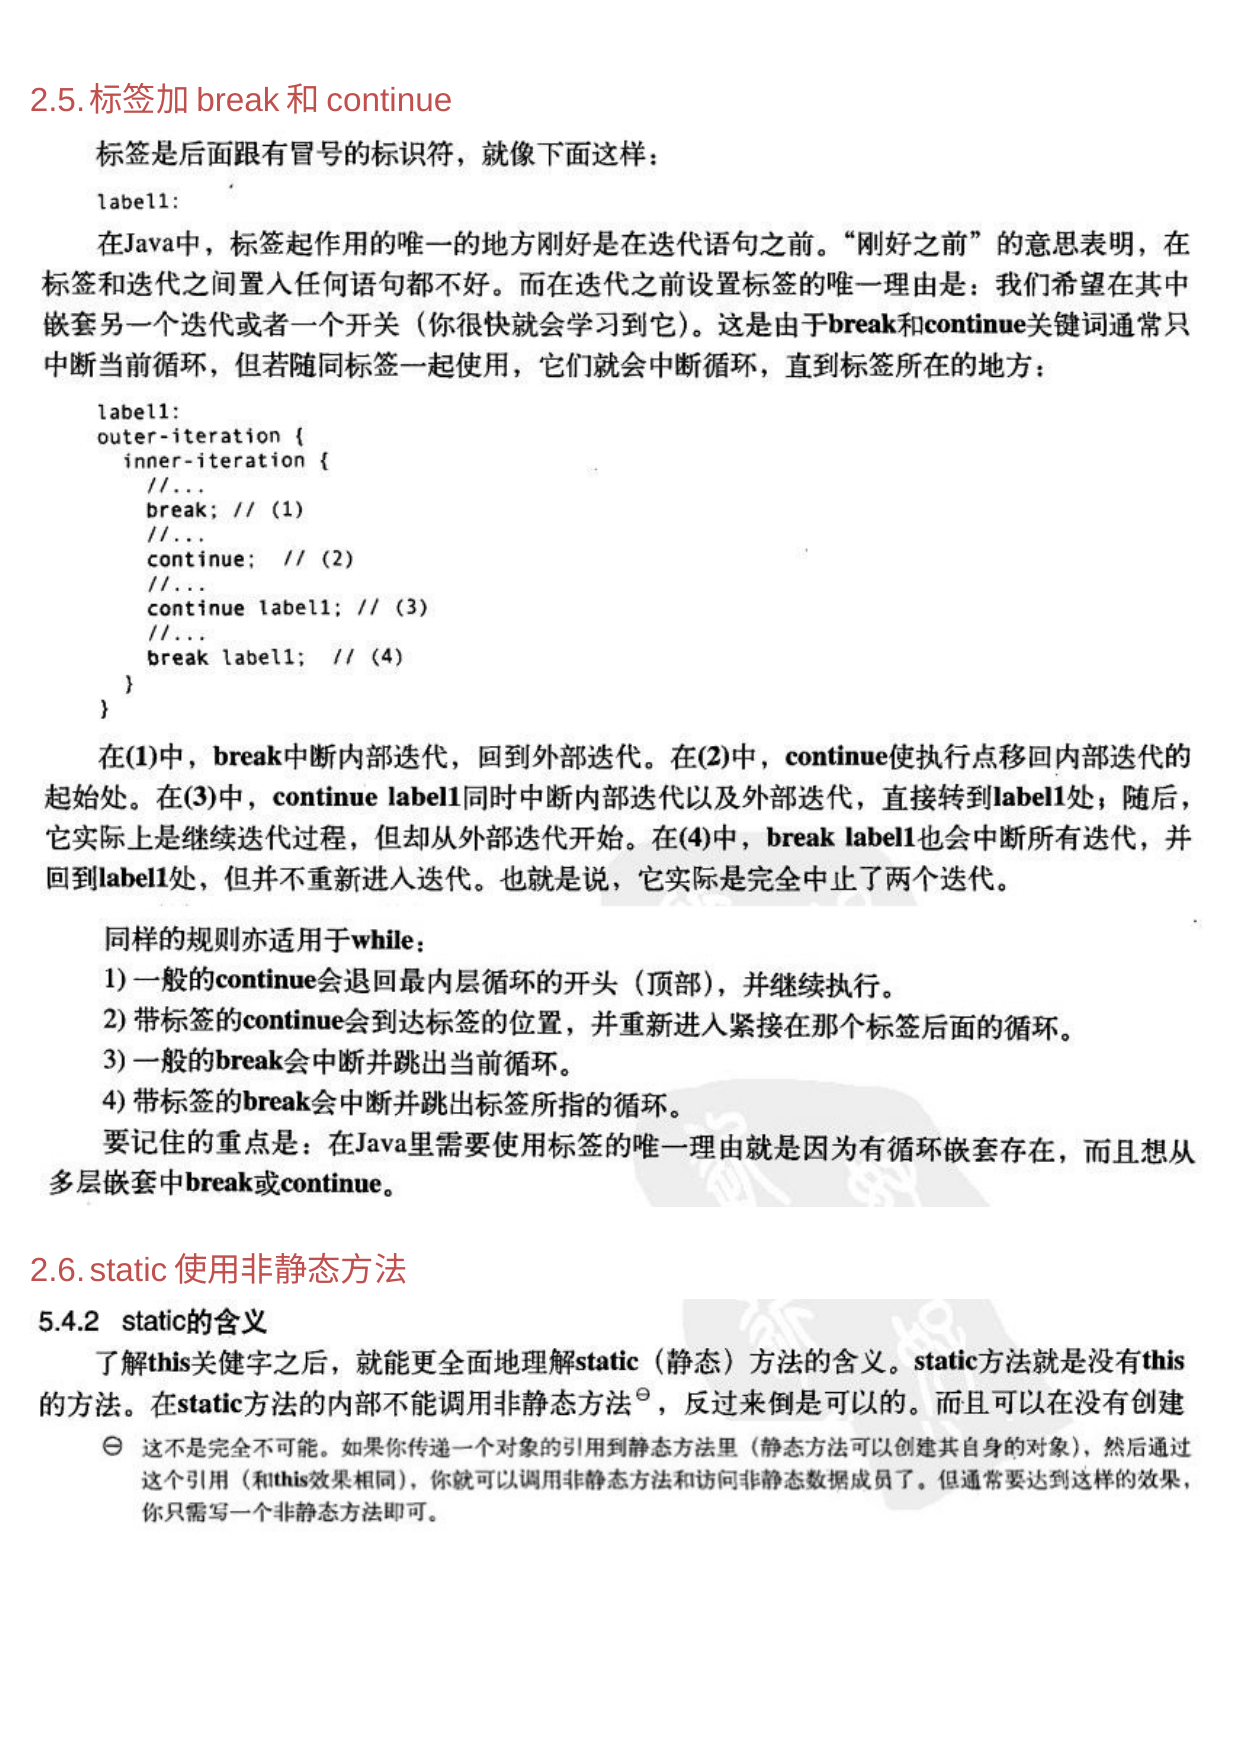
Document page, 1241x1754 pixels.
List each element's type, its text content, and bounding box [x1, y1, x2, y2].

subtitle 标签加break和continue [29, 64, 1211, 129]
picture [29, 1299, 1210, 1539]
subtitle static使用非静态方法 [29, 1234, 1211, 1299]
picture [29, 129, 1210, 1207]
